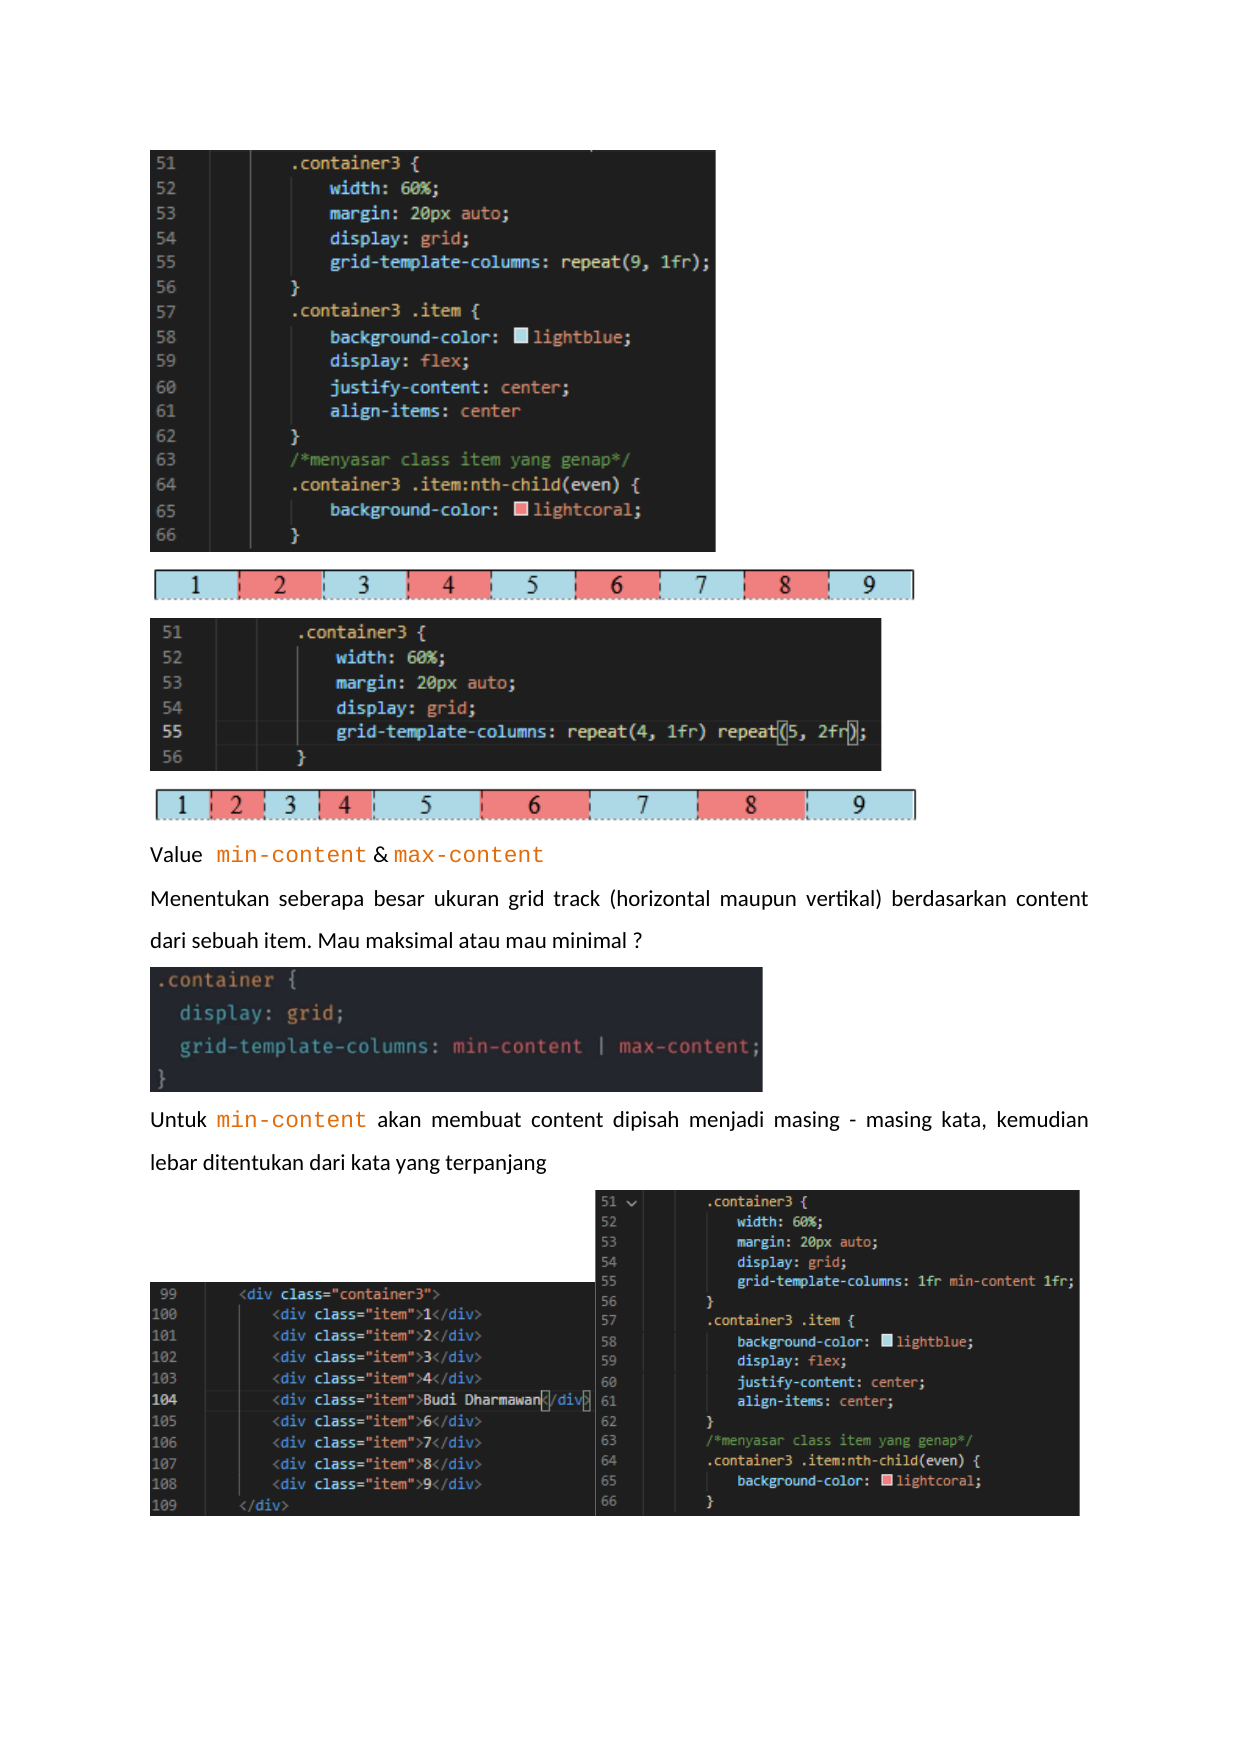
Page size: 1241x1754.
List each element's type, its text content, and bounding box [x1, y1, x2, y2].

text Value min-content & max-content [150, 840, 1090, 869]
picture [150, 967, 763, 1092]
picture [150, 618, 882, 771]
picture [150, 150, 716, 552]
picture [150, 784, 924, 827]
text Untuk min-content akan membuat content dipisah menjadi masing - masing kata, kemudian lebar ditentukan dari kata yang terpanjang [150, 1105, 1090, 1176]
picture [150, 1190, 1080, 1516]
picture [150, 565, 919, 605]
text Menentukan seberapa besar ukuran grid track (horizontal maupun vertikal) berdasarkan content dari sebuah item. Mau maksimal atau mau minimal ? [150, 884, 1090, 954]
